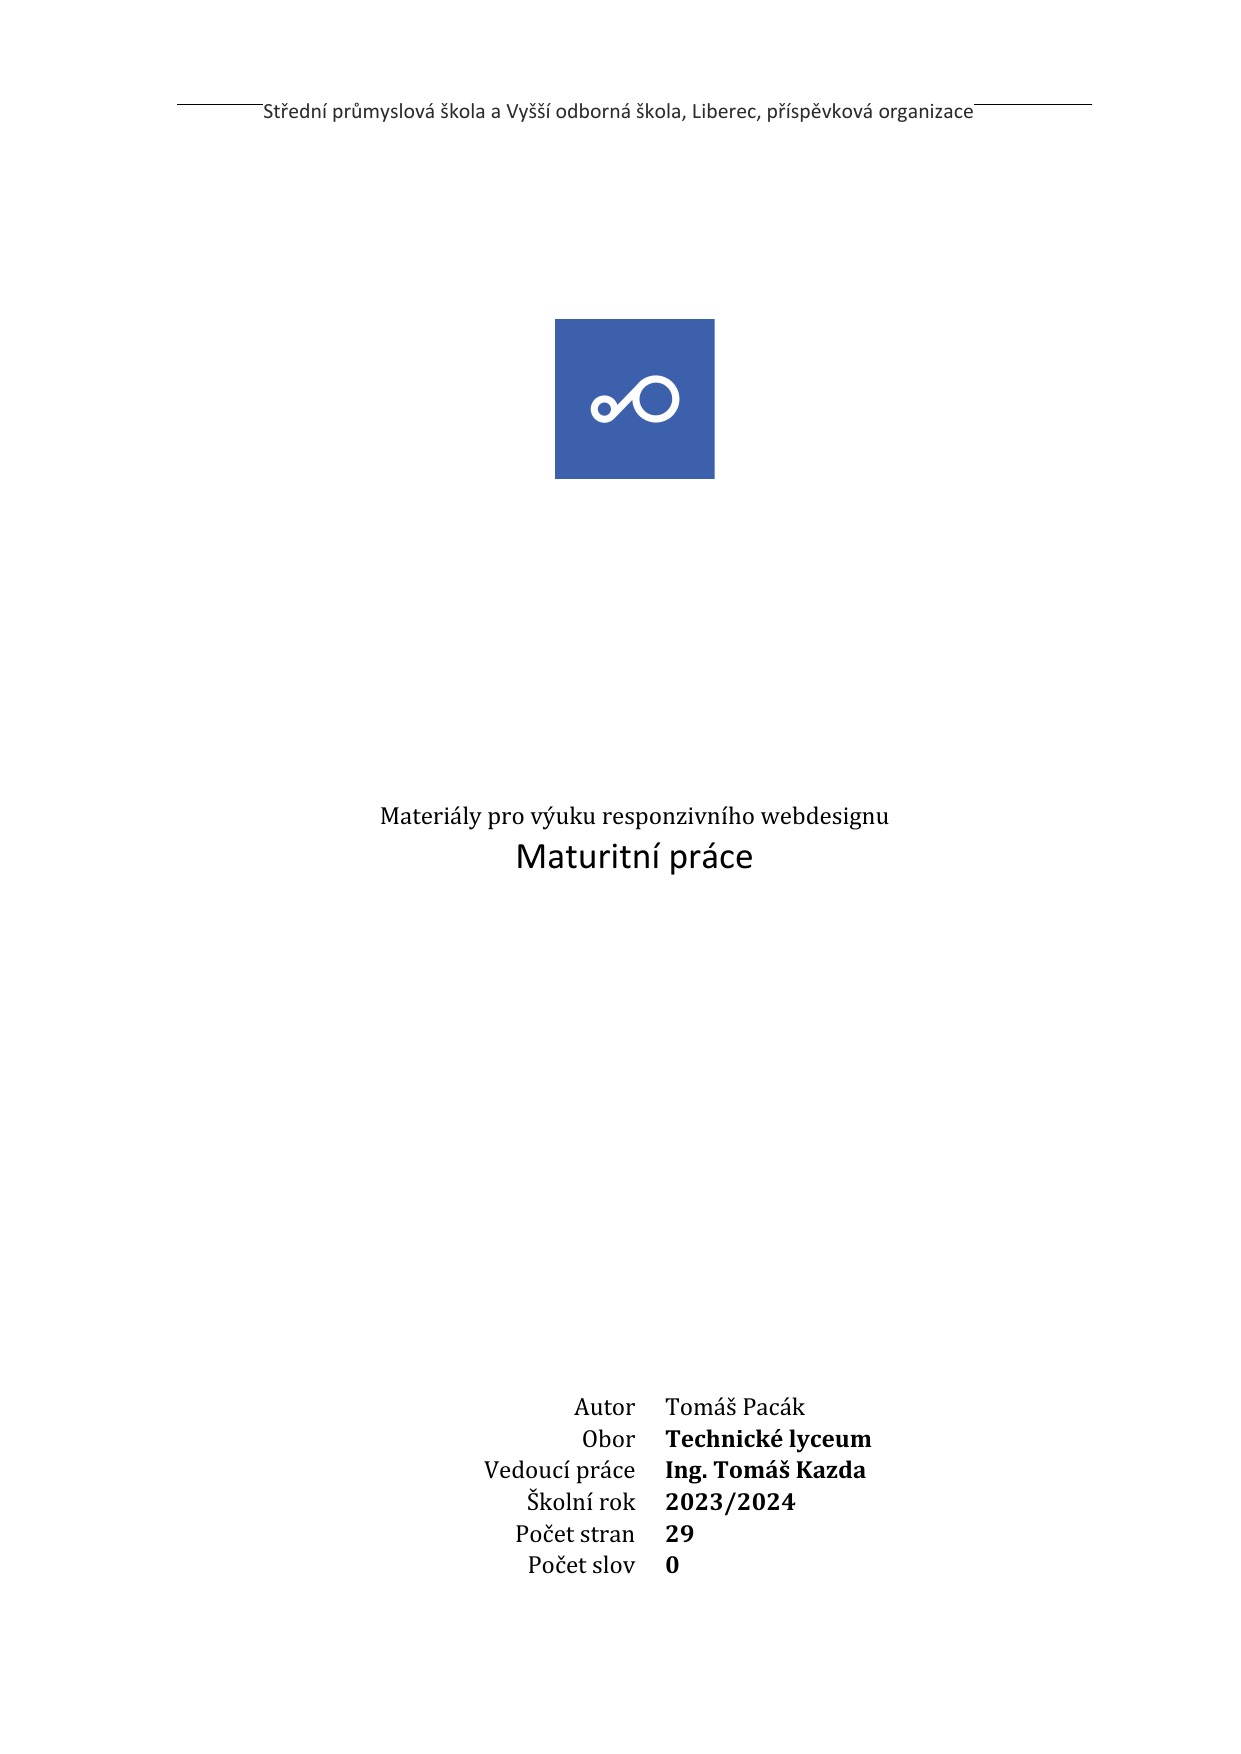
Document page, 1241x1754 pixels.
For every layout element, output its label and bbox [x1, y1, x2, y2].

picture [555, 319, 715, 479]
